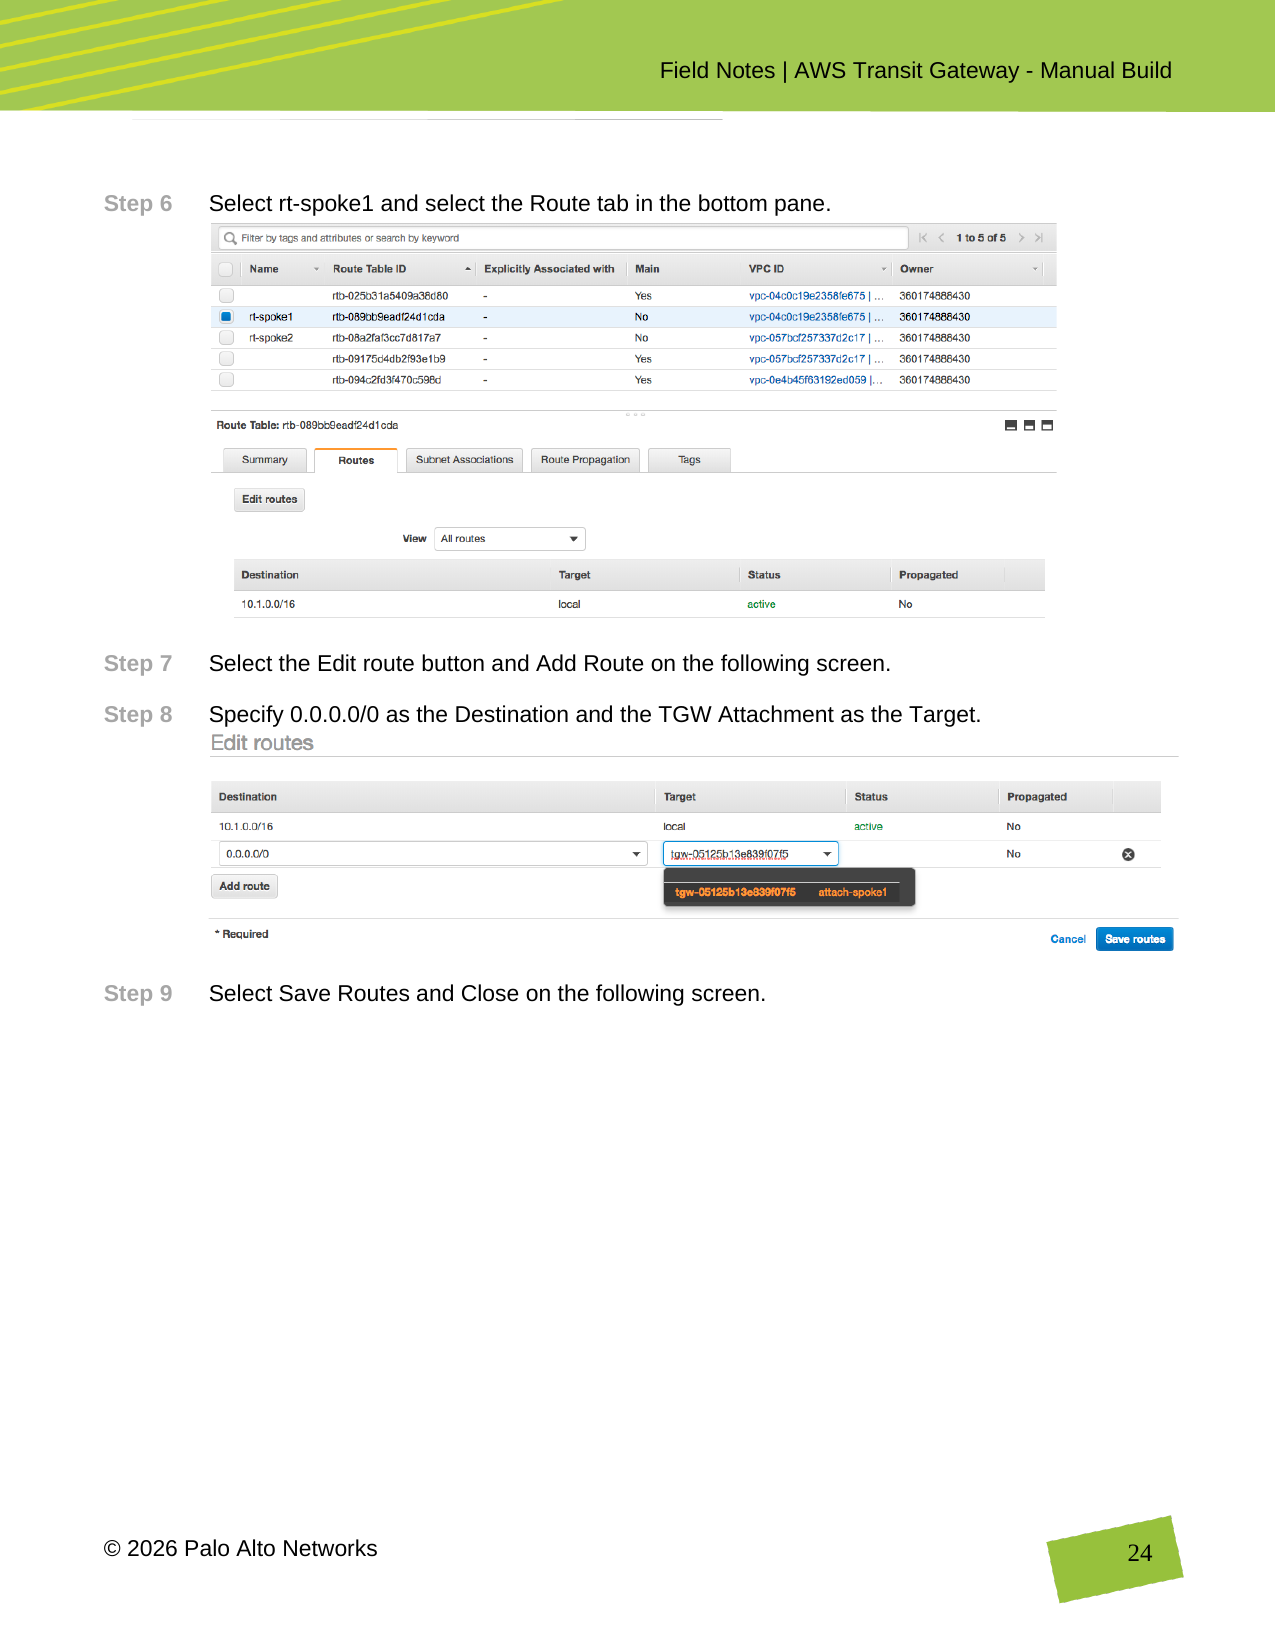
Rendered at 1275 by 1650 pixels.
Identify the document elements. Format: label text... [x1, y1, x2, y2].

text Select rt-spoke1 and select the Route tab in the bottom pane. [103, 190, 1172, 625]
text Specify 0.0.0.0/0 as the Destination and the TGW Attachment as the Target. [103, 701, 1172, 955]
picture [0, 0, 1275, 1650]
text Select Save Routes and Close on the following screen. [103, 980, 1172, 1006]
text Select the Edit route button and Add Route on the following screen. [103, 650, 1172, 676]
